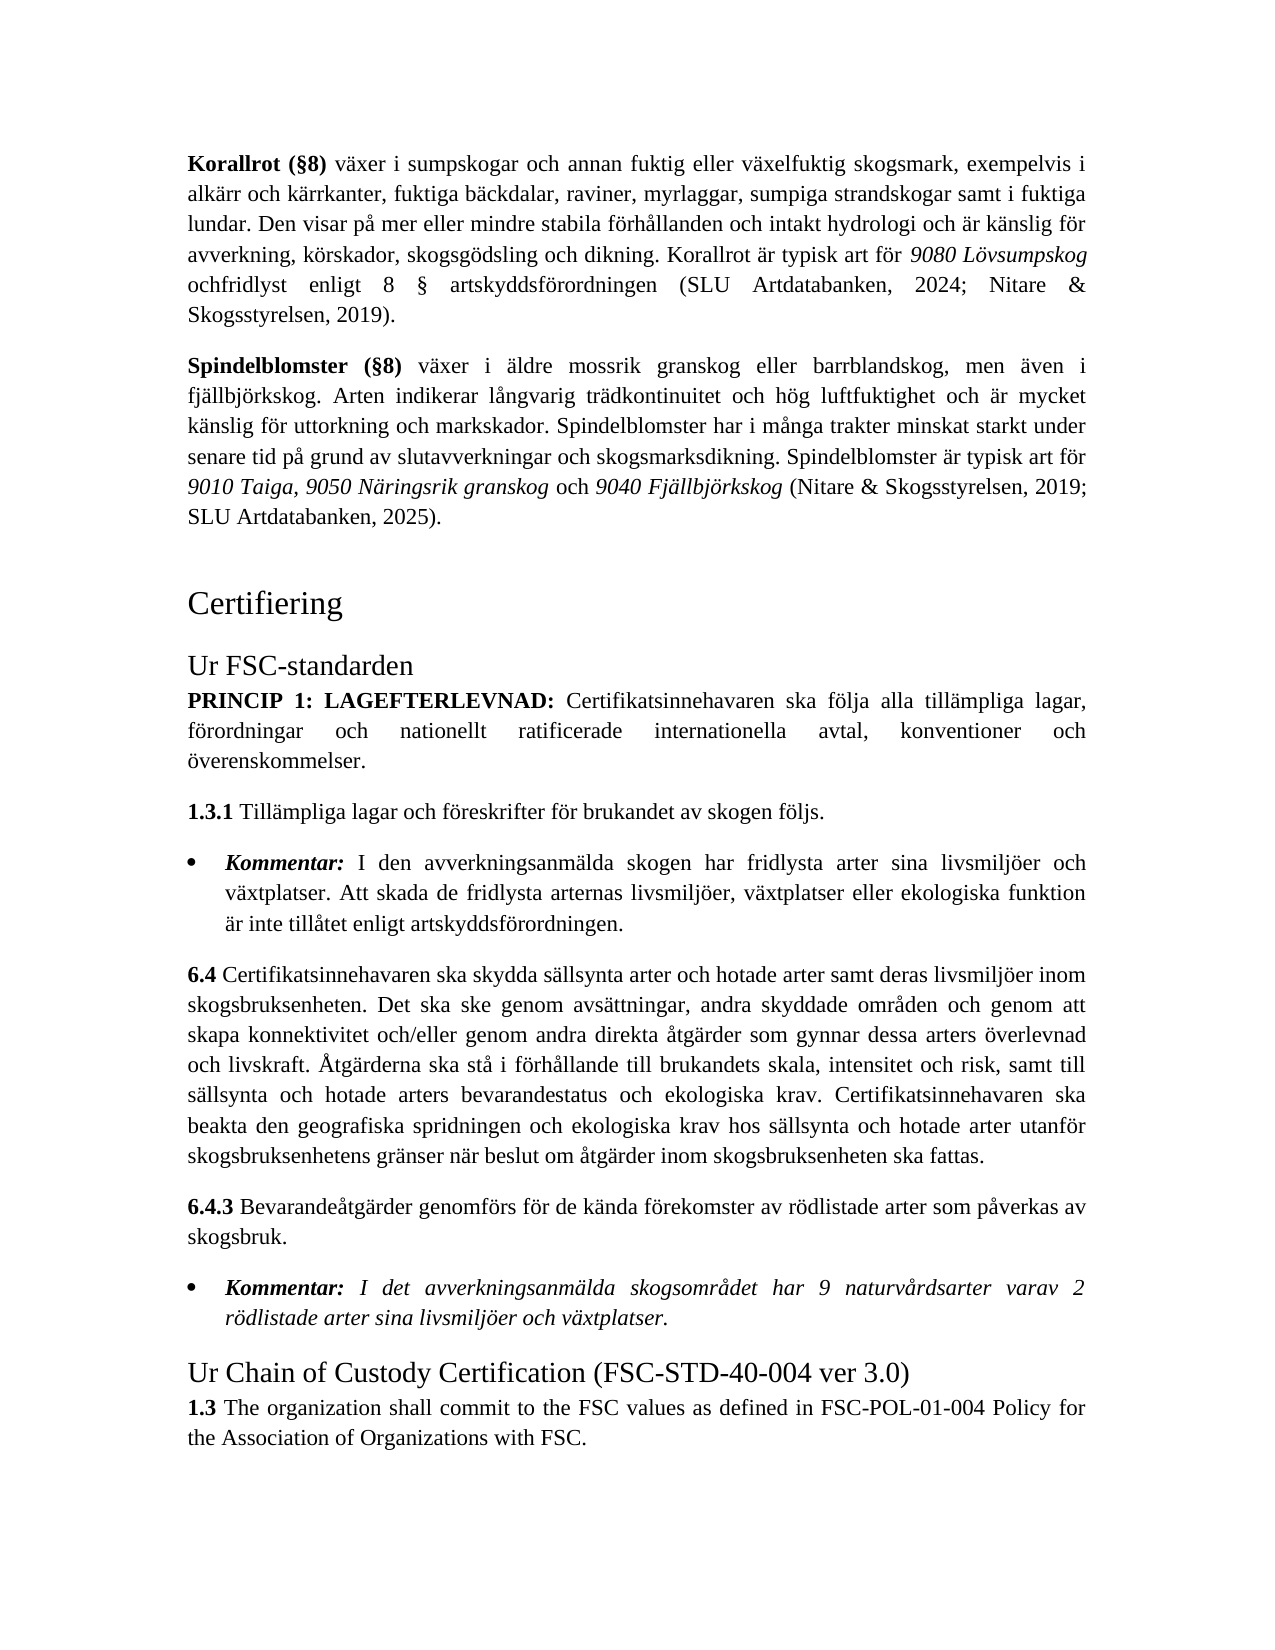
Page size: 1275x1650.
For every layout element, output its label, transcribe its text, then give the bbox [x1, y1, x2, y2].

text 1.3.1 Tillämpliga lagar och föreskrifter för brukandet av skogen följs. [187, 798, 1087, 824]
text Spindelblomster (§8) växer i äldre mossrik granskog eller barrblandskog, men även i fjällbjörkskog. Arten indikerar långvarig trädkontinuitet och hög luftfuktighet och är mycket känslig för uttorkning och markskador. Spindelblomster har i många trakter minskat starkt under senare tid på grund av slutavverkningar och skogsmarksdikning. Spindelblomster är typisk art för 9010 Taiga, 9050 Näringsrik granskog och 9040 Fjällbjörkskog (Nitare & Skogsstyrelsen, 2019; SLU Artdatabanken, 2025). [187, 352, 1087, 529]
text 6.4 Certifikatsinnehavaren ska skydda sällsynta arter och hotade arter samt deras livsmiljöer inom skogsbruksenheten. Det ska ske genom avsättningar, andra skyddade områden och genom att skapa konnektivitet och/eller genom andra direkta åtgärder som gynnar dessa arters överlevnad och livskraft. Åtgärderna ska stå i förhållande till brukandets skala, intensitet och risk, samt till sällsynta och hotade arters bevarandestatus och ekologiska krav. Certifikatsinnehavaren ska beakta den geografiska spridningen och ekologiska krav hos sällsynta och hotade arter utanför skogsbruksenhetens gränser när beslut om åtgärder inom skogsbruksenheten ska fattas. [187, 961, 1087, 1168]
list Kommentar: I den avverkningsanmälda skogen har fridlysta arter sina livsmiljöer och växtplatser. Att skada de fridlysta arternas livsmiljöer, växtplatser eller ekologiska funktion är inte tillåtet enligt artskyddsförordningen. [187, 849, 1087, 936]
text Korallrot (§8) växer i sumpskogar och annan fuktig eller växelfuktig skogsmark, exempelvis i alkärr och kärrkanter, fuktiga bäckdalar, raviner, myrlaggar, sumpiga strandskogar samt i fuktiga lundar. Den visar på mer eller mindre stabila förhållanden och intakt hydrologi och är känslig för avverkning, körskador, skogsgödsling och dikning. Korallrot är typisk art för 9080 Lövsumpskog ochfridlyst enligt 8 § artskyddsförordningen (SLU Artdatabanken, 2024; Nitare & Skogsstyrelsen, 2019). [187, 150, 1087, 327]
subtitle Ur Chain of Custody Certification (FSC-STD-40-004 ver 3.0) [187, 1356, 1087, 1389]
subtitle Certifiering [187, 583, 1087, 622]
list Kommentar: I det avverkningsanmälda skogsområdet har 9 naturvårdsarter varav 2 rödlistade arter sina livsmiljöer och växtplatser. [187, 1274, 1087, 1331]
text PRINCIP 1: LAGEFTERLEVNAD: Certifikatsinnehavaren ska följa alla tillämpliga lagar, förordningar och nationellt ratificerade internationella avtal, konventioner och överenskommelser. [187, 687, 1087, 773]
text 6.4.3 Bevarandeåtgärder genomförs för de kända förekomster av rödlistade arter som påverkas av skogsbruk. [187, 1193, 1087, 1249]
subtitle Ur FSC-standarden [187, 648, 1087, 682]
text 1.3 The organization shall commit to the FSC values as defined in FSC-POL-01-004 Policy for the Association of Organizations with FSC. [187, 1394, 1087, 1451]
